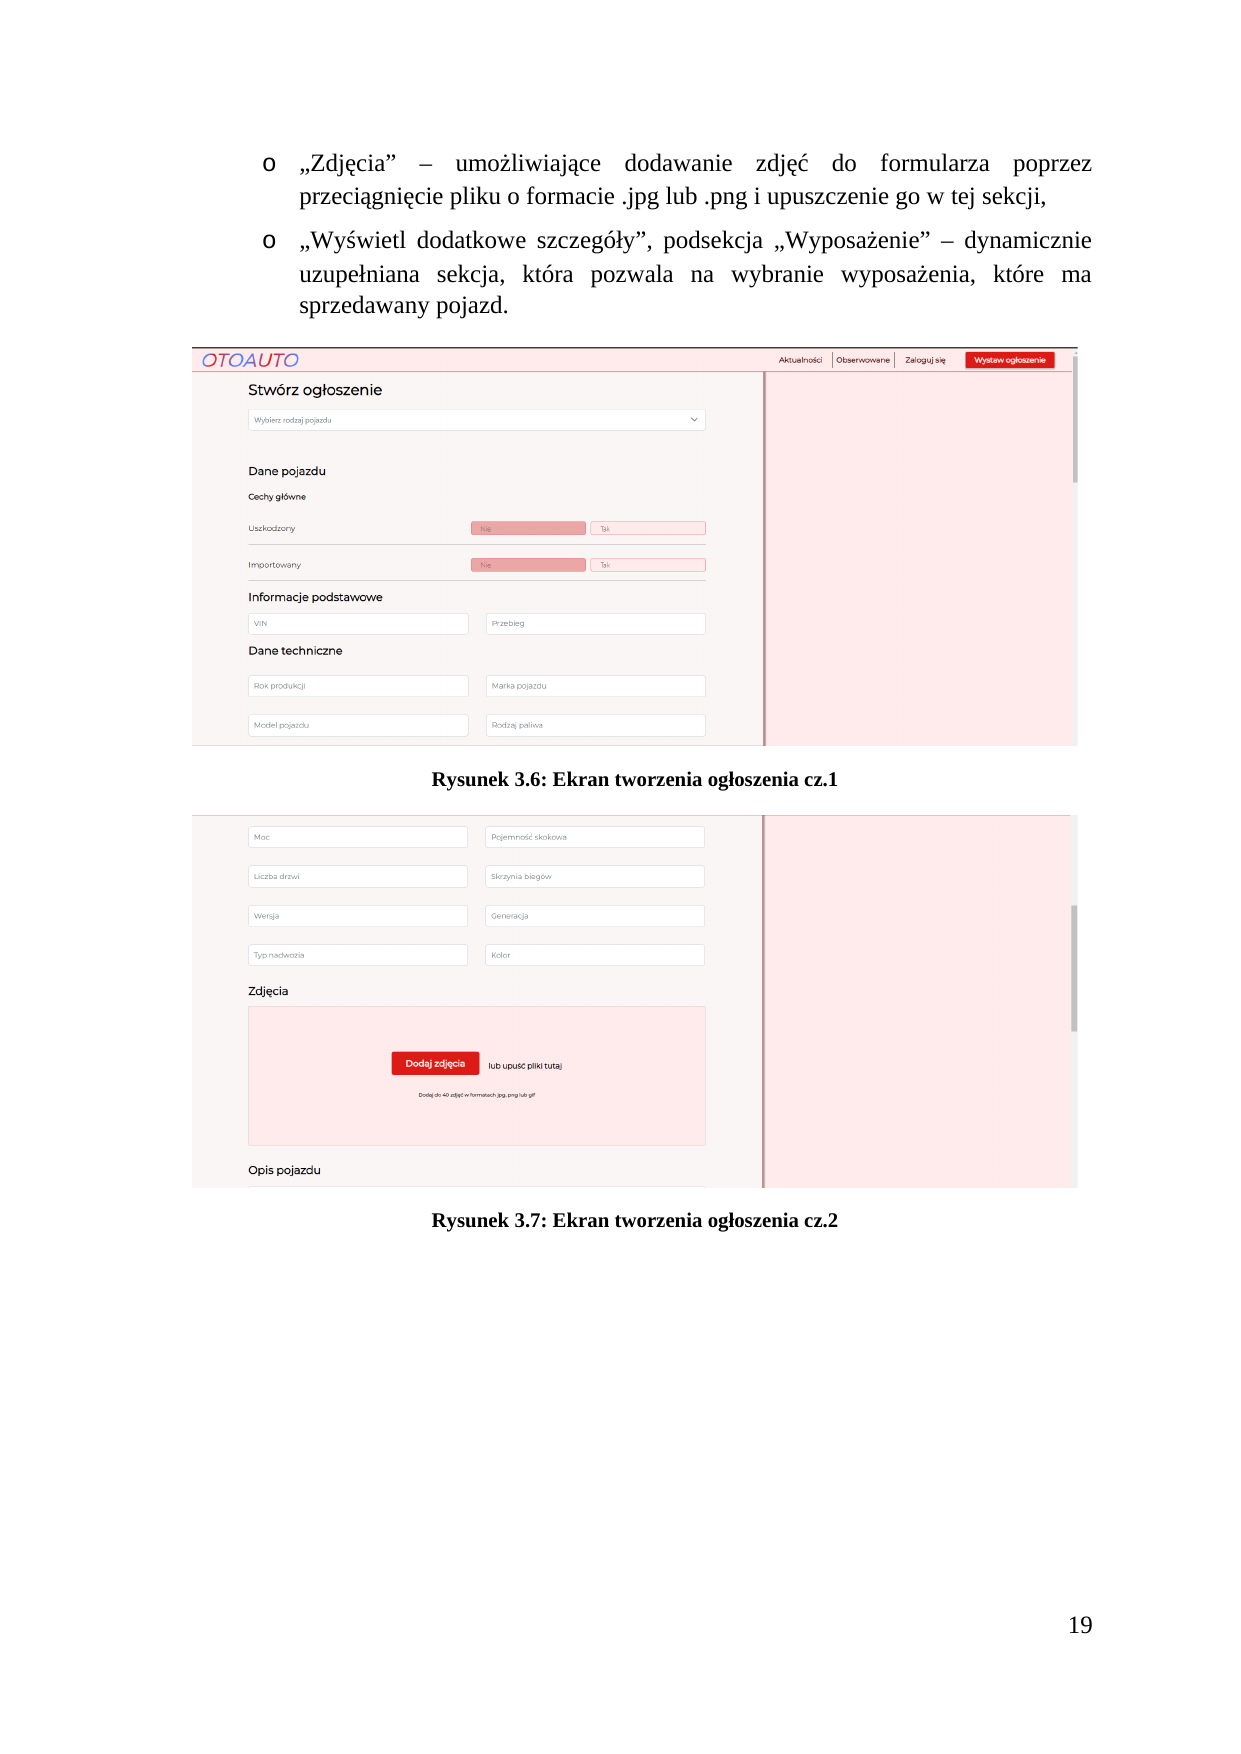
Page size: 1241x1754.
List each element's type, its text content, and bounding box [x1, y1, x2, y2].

picture [192, 815, 1078, 1188]
list „Zdjęcia” – umożliwiające dodawanie zdjęć do formularza poprzez przeciągnięcie pliku o formacie .jpg lub .png i upuszczenie go w tej sekcji, [262, 148, 1092, 210]
list „Wyświetl dodatkowe szczegóły”, podsekcja „Wyposażenie” – dynamicznie uzupełniana sekcja, która pozwala na wybranie wyposażenia, które ma sprzedawany pojazd. [262, 225, 1092, 319]
picture [192, 347, 1078, 746]
